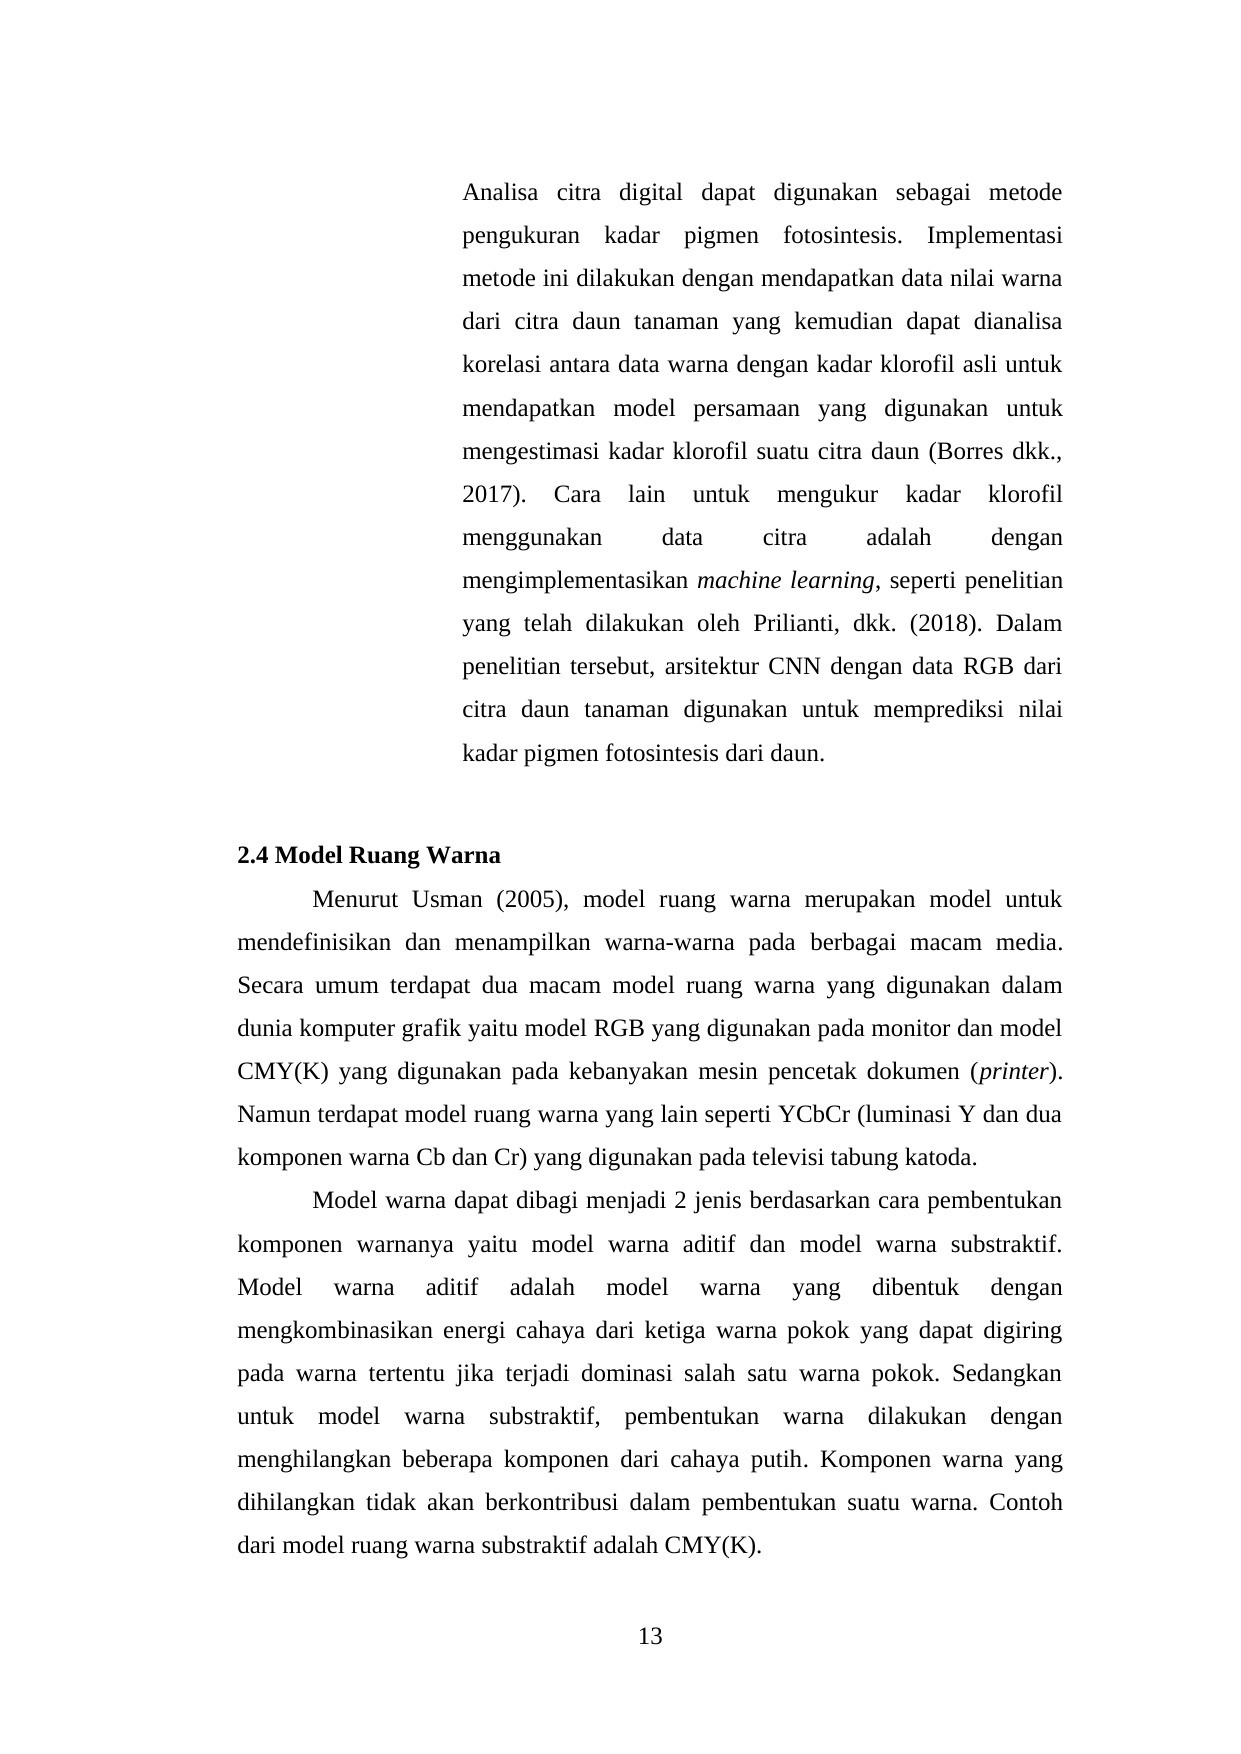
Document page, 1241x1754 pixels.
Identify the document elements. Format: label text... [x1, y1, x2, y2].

subtitle 2.4 Model Ruang Warna [237, 841, 1063, 869]
text Menurut Usman (2005), model ruang warna merupakan model untuk mendefinisikan dan menampilkan warna-warna pada berbagai macam media. Secara umum terdapat dua macam model ruang warna yang digunakan dalam dunia komputer grafik yaitu model RGB yang digunakan pada monitor dan model CMY(K) yang digunakan pada kebanyakan mesin pencetak dokumen (printer). Namun terdapat model ruang warna yang lain seperti YCbCr (luminasi Y dan dua komponen warna Cb dan Cr) yang digunakan pada televisi tabung katoda. [237, 884, 1063, 1171]
text Model warna dapat dibagi menjadi 2 jenis berdasarkan cara pembentukan komponen warnanya yaitu model warna aditif dan model warna substraktif. Model warna aditif adalah model warna yang dibentuk dengan mengkombinasikan energi cahaya dari ketiga warna pokok yang dapat digiring pada warna tertentu jika terjadi dominasi salah satu warna pokok. Sedangkan untuk model warna substraktif, pembentukan warna dilakukan dengan menghilangkan beberapa komponen dari cahaya putih. Komponen warna yang dihilangkan tidak akan berkontribusi dalam pembentukan suatu warna. Contoh dari model ruang warna substraktif adalah CMY(K). [237, 1186, 1063, 1559]
list Analisa citra digital dapat digunakan sebagai metode pengukuran kadar pigmen fotosintesis. Implementasi metode ini dilakukan dengan mendapatkan data nilai warna dari citra daun tanaman yang kemudian dapat dianalisa korelasi antara data warna dengan kadar klorofil asli untuk mendapatkan model persamaan yang digunakan untuk mengestimasi kadar klorofil suatu citra daun (Borres dkk., 2017). Cara lain untuk mengukur kadar klorofil menggunakan data citra adalah dengan mengimplementasikan machine learning, seperti penelitian yang telah dilakukan oleh Prilianti, dkk. (2018). Dalam penelitian tersebut, arsitektur CNN dengan data RGB dari citra daun tanaman digunakan untuk memprediksi nilai kadar pigmen fotosintesis dari daun. [462, 177, 1063, 766]
